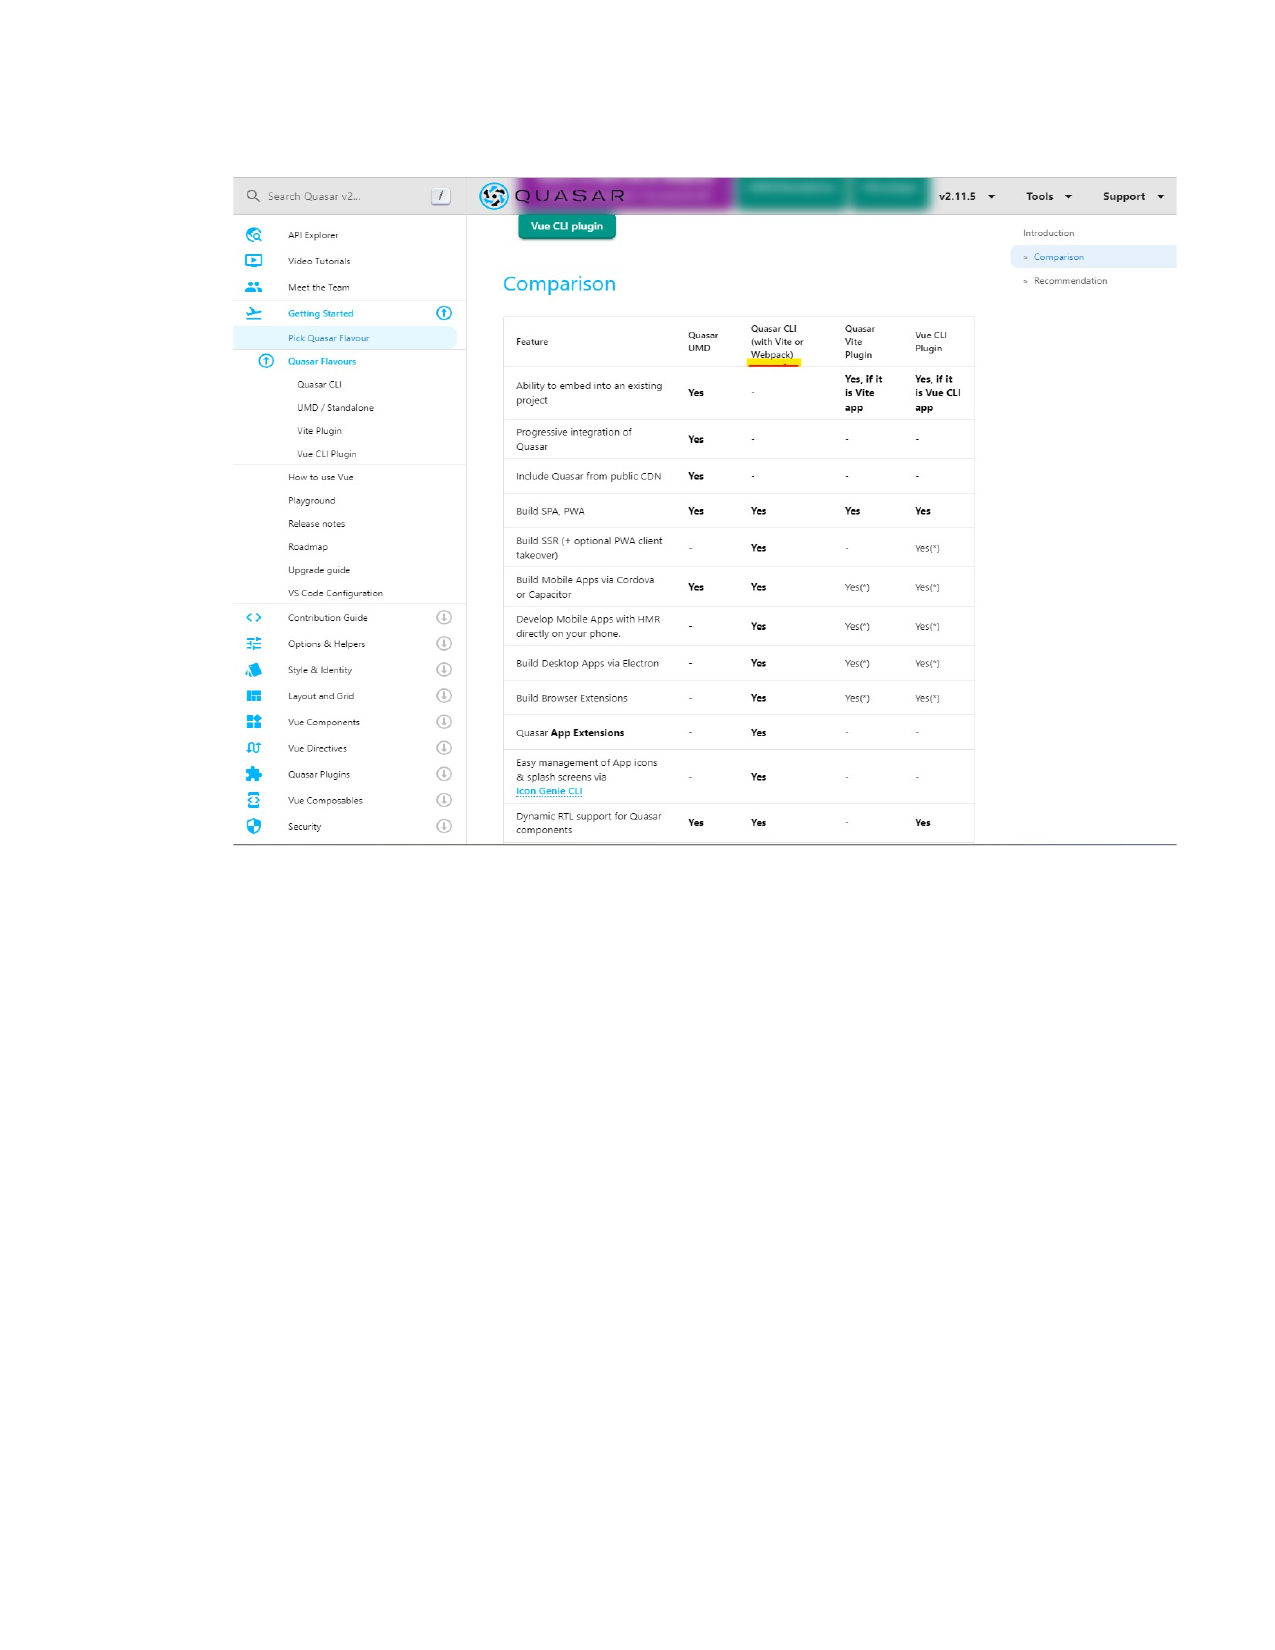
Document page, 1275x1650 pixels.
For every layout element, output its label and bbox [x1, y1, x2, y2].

picture [233, 177, 1177, 846]
